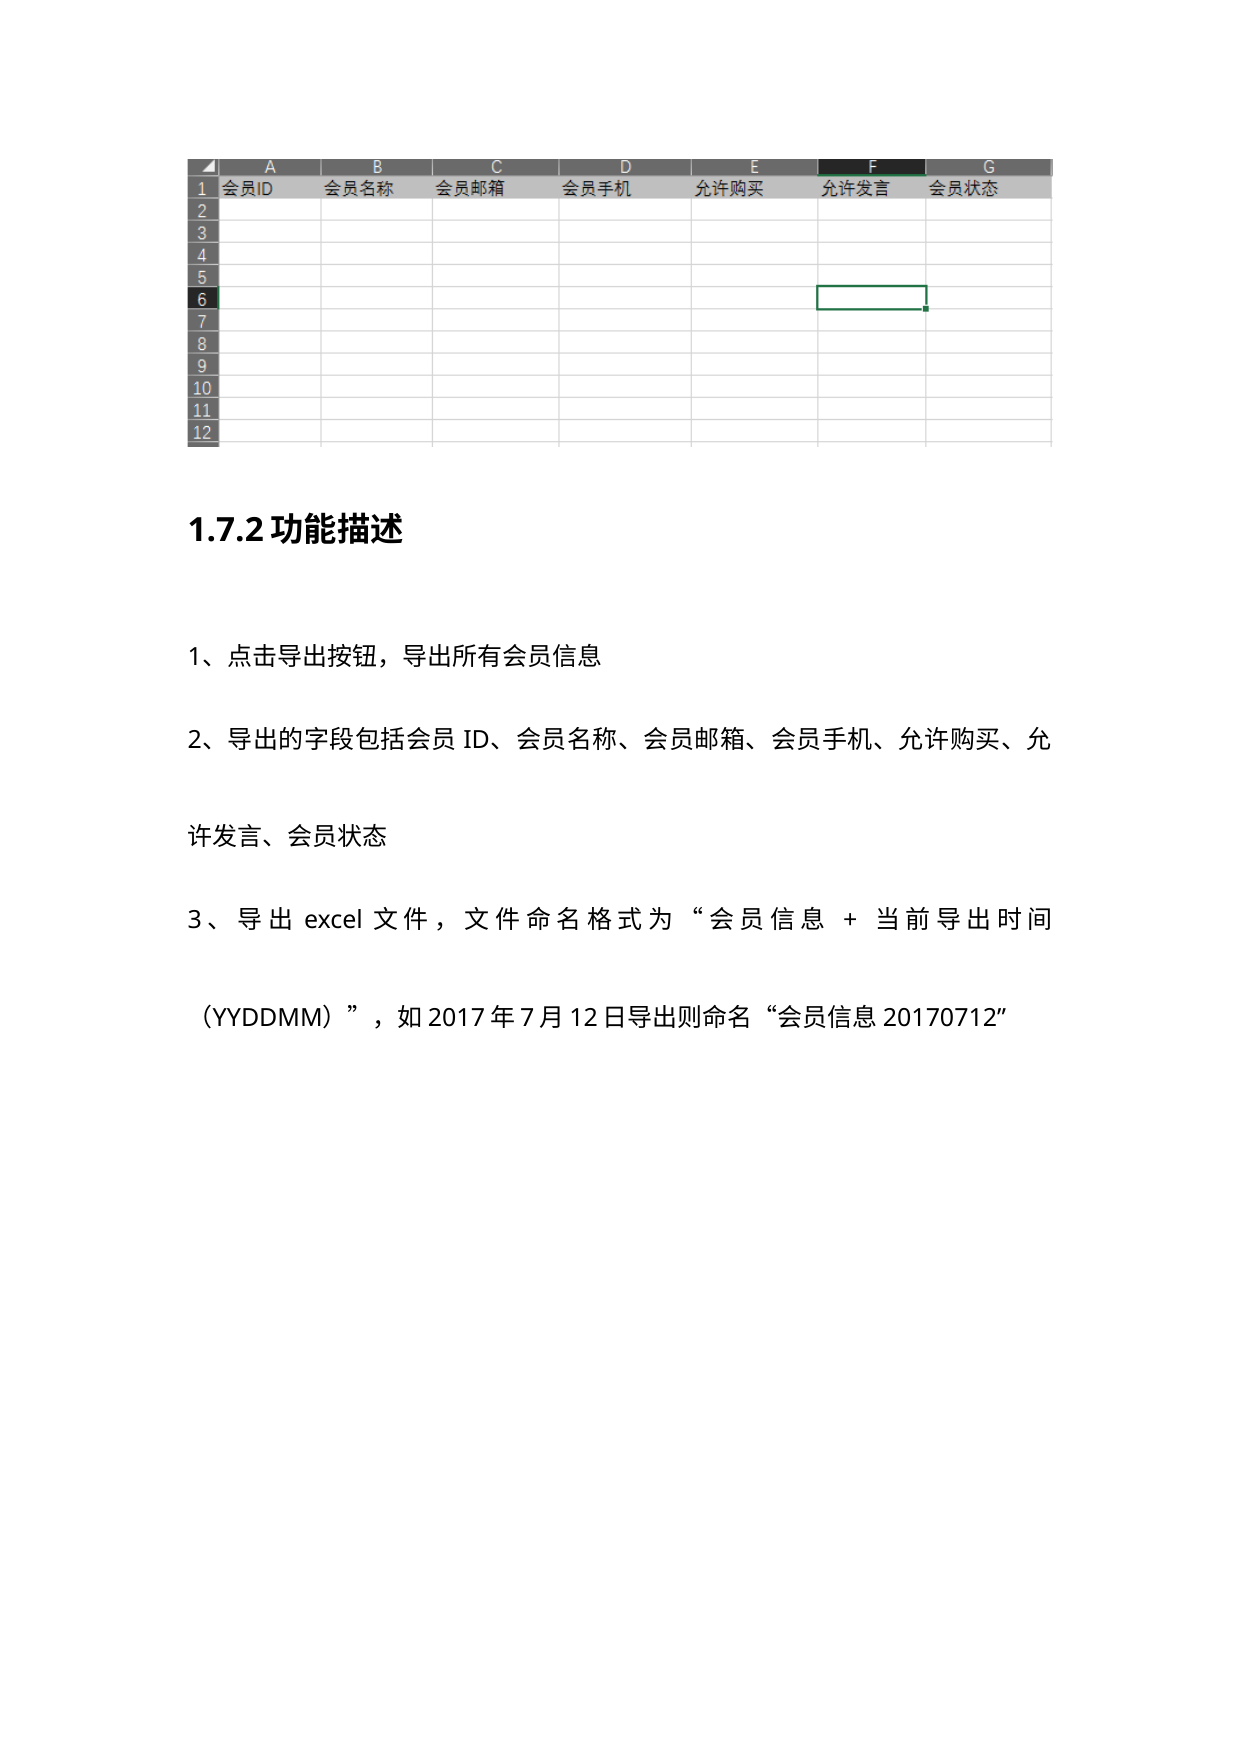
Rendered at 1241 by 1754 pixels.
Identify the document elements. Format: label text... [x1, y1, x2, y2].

subtitle 1.7.2功能描述 [187, 494, 1053, 559]
text 3、导出excel文件，文件命名格式为“会员信息 + 当前导出时间（YYDDMM）”，如2017年7月12日导出则命名“会员信息20170712” [187, 885, 1053, 1048]
text 2、导出的字段包括会员ID、会员名称、会员邮箱、会员手机、允许购买、允许发言、会员状态 [187, 705, 1053, 867]
text 1、点击导出按钮，导出所有会员信息 [187, 622, 1053, 687]
picture [187, 159, 1053, 447]
